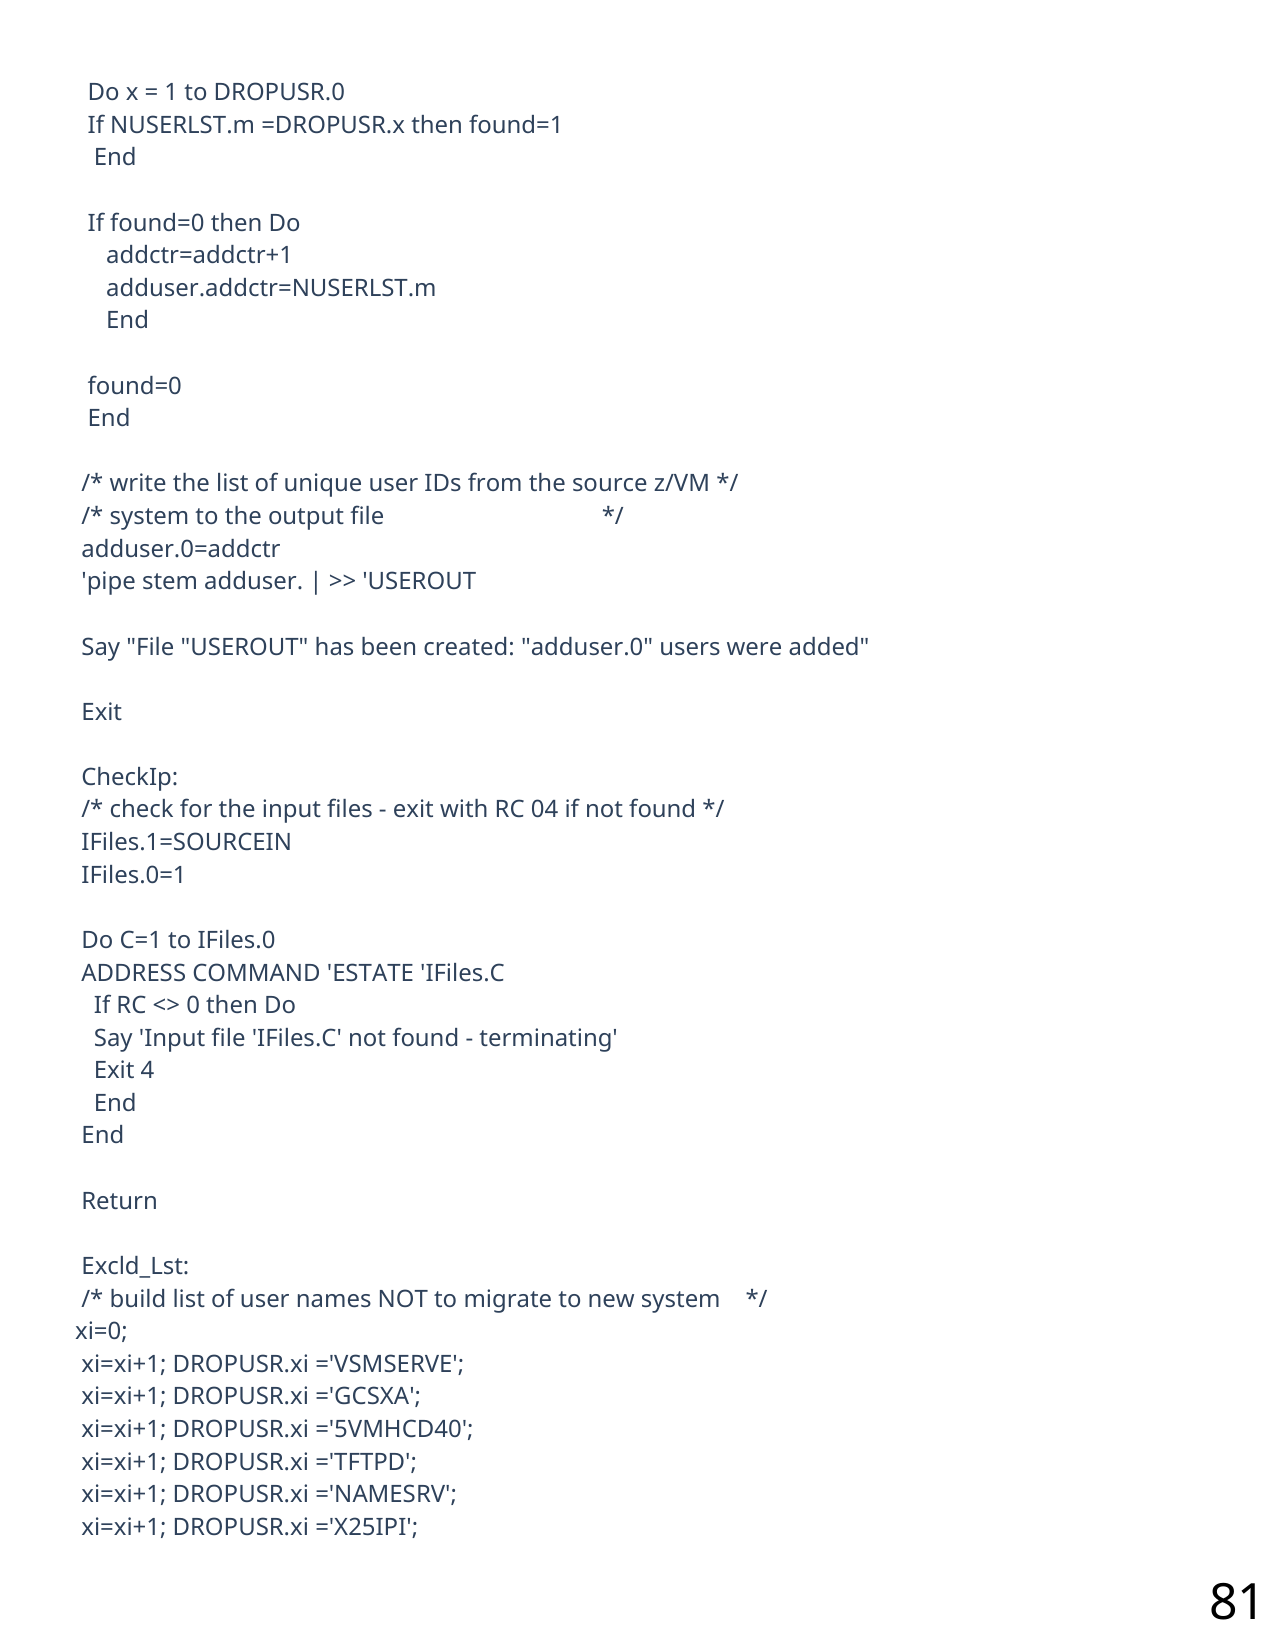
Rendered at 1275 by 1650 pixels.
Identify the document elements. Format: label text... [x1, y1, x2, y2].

text End [75, 401, 1200, 434]
text Return [75, 1183, 1200, 1216]
text If RC <> 0 then Do [75, 988, 1200, 1021]
text Do x = 1 to DROPUSR.0 [75, 75, 1200, 108]
text End [75, 303, 1200, 336]
text Say 'Input file 'IFiles.C' not found - terminating' [75, 1021, 1200, 1053]
text xi=xi+1; DROPUSR.xi ='TFTPD'; [75, 1444, 1200, 1477]
text Say "File "USEROUT" has been created: "adduser.0" users were added" [75, 629, 1200, 662]
text End [75, 1118, 1200, 1151]
text Excld_Lst: [75, 1249, 1200, 1281]
text Exit [75, 694, 1200, 727]
text xi=xi+1; DROPUSR.xi ='X25IPI'; [75, 1509, 1200, 1542]
text Do C=1 to IFiles.0 [75, 923, 1200, 955]
text /* build list of user names NOT to migrate to new system */ xi=0; [75, 1281, 1200, 1347]
text If NUSERLST.m =DROPUSR.x then found=1 End [75, 108, 1200, 173]
text ADDRESS COMMAND 'ESTATE 'IFiles.C [75, 955, 1200, 988]
text If found=0 then Do [75, 205, 1200, 238]
text xi=xi+1; DROPUSR.xi ='GCSXA'; [75, 1379, 1200, 1412]
text Exit 4 [75, 1053, 1200, 1086]
text found=0 [75, 368, 1200, 401]
text xi=xi+1; DROPUSR.xi ='VSMSERVE'; [75, 1347, 1200, 1379]
text adduser.addctr=NUSERLST.m [75, 271, 1200, 303]
text CheckIp: [75, 760, 1200, 792]
text /* check for the input files - exit with RC 04 if not found */ [75, 792, 1200, 825]
text addctr=addctr+1 [75, 238, 1200, 271]
text End [75, 1086, 1200, 1118]
text IFiles.1=SOURCEIN [75, 825, 1200, 857]
text adduser.0=addctr [75, 531, 1200, 564]
text /* write the list of unique user IDs from the source z/VM */ [75, 466, 1200, 499]
text xi=xi+1; DROPUSR.xi ='NAMESRV'; [75, 1477, 1200, 1509]
text /* system to the output file */ [75, 499, 1200, 531]
text IFiles.0=1 [75, 857, 1200, 890]
text xi=xi+1; DROPUSR.xi ='5VMHCD40'; [75, 1412, 1200, 1444]
text 'pipe stem adduser. | >> 'USEROUT [75, 564, 1200, 597]
